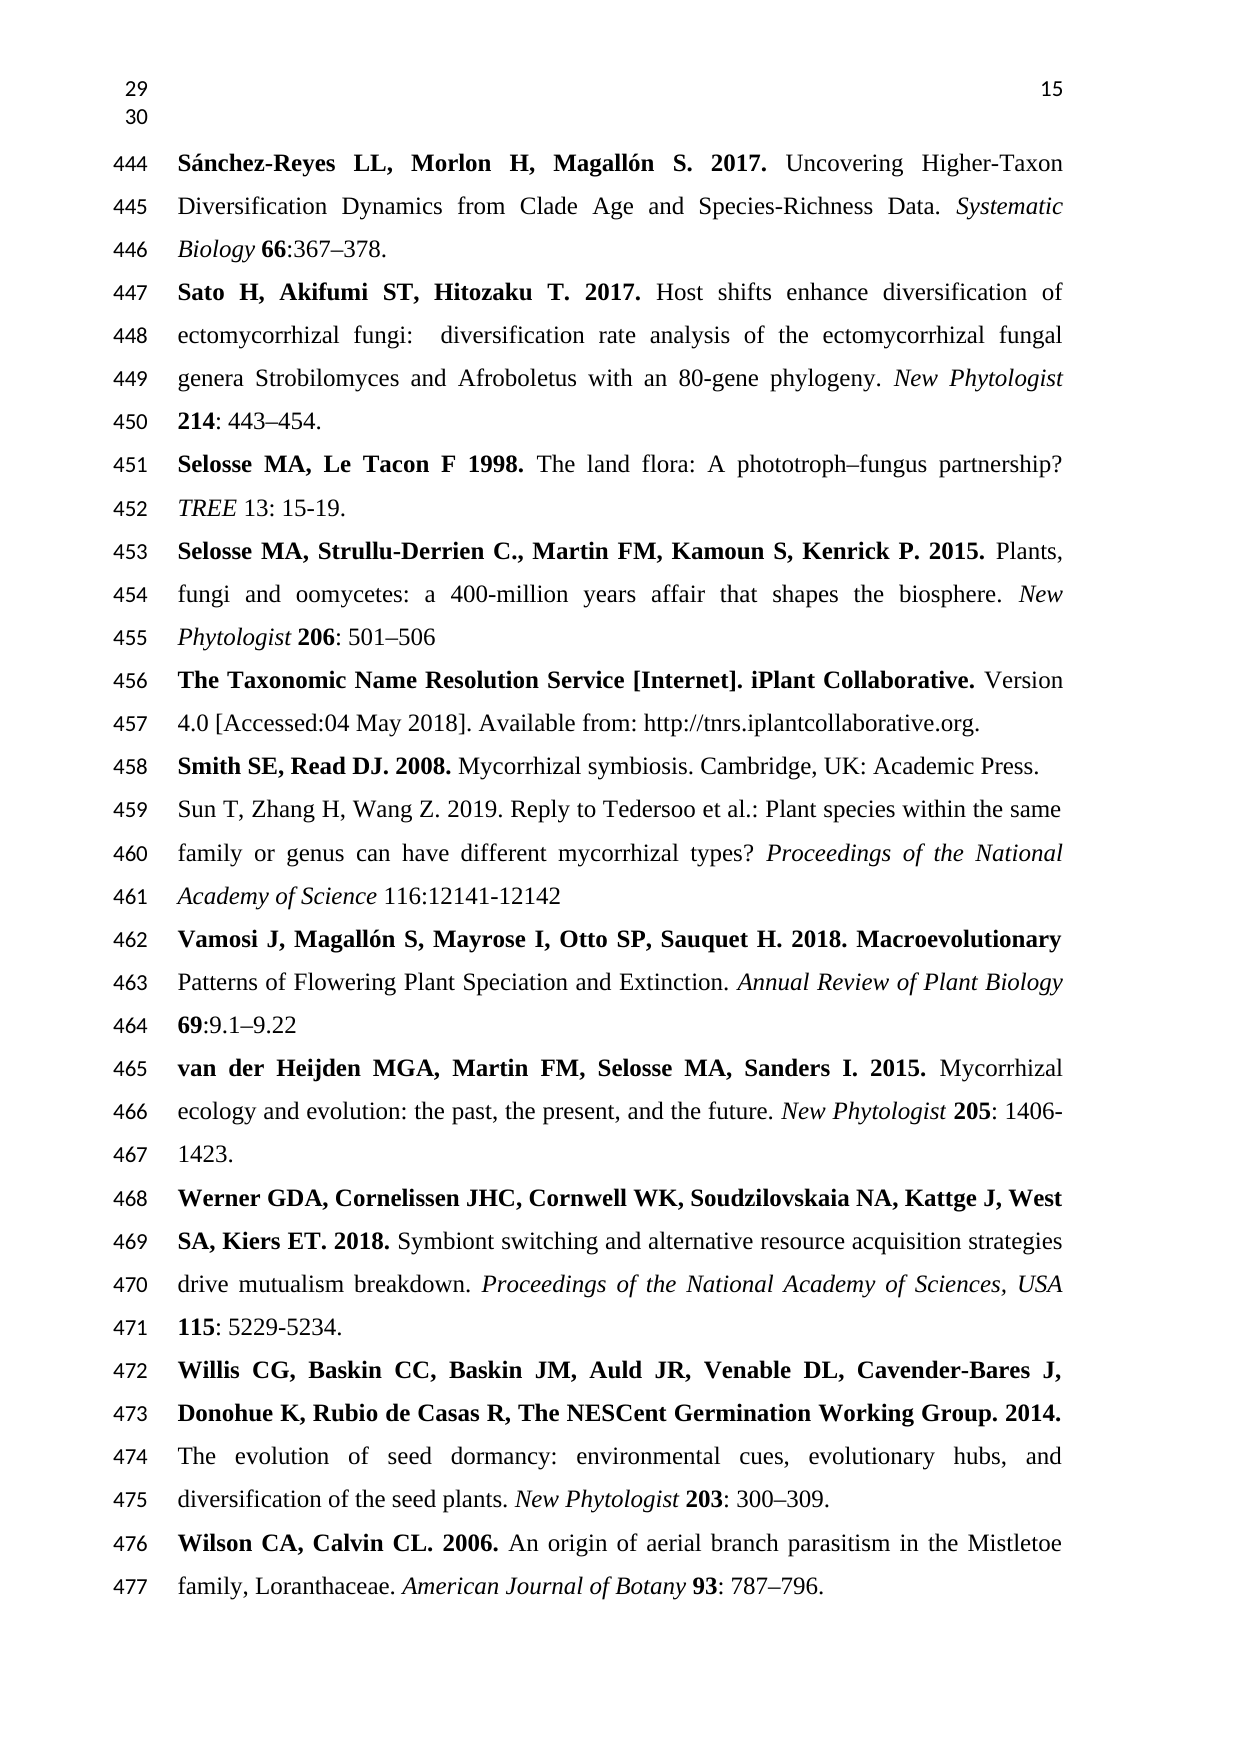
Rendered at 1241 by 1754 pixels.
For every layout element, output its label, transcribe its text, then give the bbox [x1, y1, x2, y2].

text Vamosi J, Magallón S, Mayrose I, Otto SP, Sauquet H. 2018. Macroevolutionary Patterns of Flowering Plant Speciation and Extinction. Annual Review of Plant Biology 69:9.1–9.22 [177, 924, 1063, 1039]
text The Taxonomic Name Resolution Service [Internet]. iPlant Collaborative. Version 4.0 [Accessed:04 May 2018]. Available from: http://tnrs.iplantcollaborative.org. [177, 665, 1063, 737]
text Wilson CA, Calvin CL. 2006. An origin of aerial branch parasitism in the Mistletoe family, Loranthaceae. American Journal of Botany 93: 787–796. [177, 1528, 1063, 1599]
text Selosse MA, Strullu-Derrien C., Martin FM, Kamoun S, Kenrick P. 2015. Plants, fungi and oomycetes: a 400-million years affair that shapes the biosphere. New Phytologist 206: 501–506 [177, 536, 1063, 651]
text Smith SE, Read DJ. 2008. Mycorrhizal symbiosis. Cambridge, UK: Academic Press. [177, 751, 1063, 780]
text van der Heijden MGA, Martin FM, Selosse MA, Sanders I. 2015. Mycorrhizal ecology and evolution: the past, the present, and the future. New Phytologist 205: 1406-1423. [177, 1125, 1063, 1168]
text Sato H, Akifumi ST, Hitozaku T. 2017. Host shifts enhance diversification of ectomycorrhizal fungi: diversification rate analysis of the ectomycorrhizal fungal genera Strobilomyces and Afroboletus with an 80-gene phylogeny. New Phytologist 214: 443–454. [177, 277, 1063, 435]
text Selosse MA, Le Tacon F 1998. The land flora: A phototroph–fungus partnership? TREE 13: 15-19. [177, 449, 1063, 521]
text Sánchez-Reyes LL, Morlon H, Magallón S. 2017. Uncovering Higher-Taxon Diversification Dynamics from Clade Age and Species-Richness Data. Systematic Biology 66:367–378. [177, 148, 1063, 263]
text van der Heijden MGA, Martin FM, Selosse MA, Sanders I. 2015. Mycorrhizal ecology and evolution: the past, the present, and the future. New Phytologist 205: 1406-1423. [177, 1053, 1063, 1096]
text Willis CG, Baskin CC, Baskin JM, Auld JR, Venable DL, Cavender-Bares J, Donohue K, Rubio de Casas R, The NESCent Germination Working Group. 2014. The evolution of seed dormancy: environmental cues, evolutionary hubs, and diversification of the seed plants. New Phytologist 203: 300–309. [177, 1355, 1063, 1513]
text Werner GDA, Cornelissen JHC, Cornwell WK, Soudzilovskaia NA, Kattge J, West SA, Kiers ET. 2018. Symbiont switching and alternative resource acquisition strategies drive mutualism breakdown. Proceedings of the National Academy of Sciences, USA 115: 5229-5234. [177, 1183, 1063, 1341]
text Sun T, Zhang H, Wang Z. 2019. Reply to Tedersoo et al.: Plant species within the same family or genus can have different mycorrhizal types? Proceedings of the National Academy of Science 116:12141-12142 [177, 794, 1063, 909]
